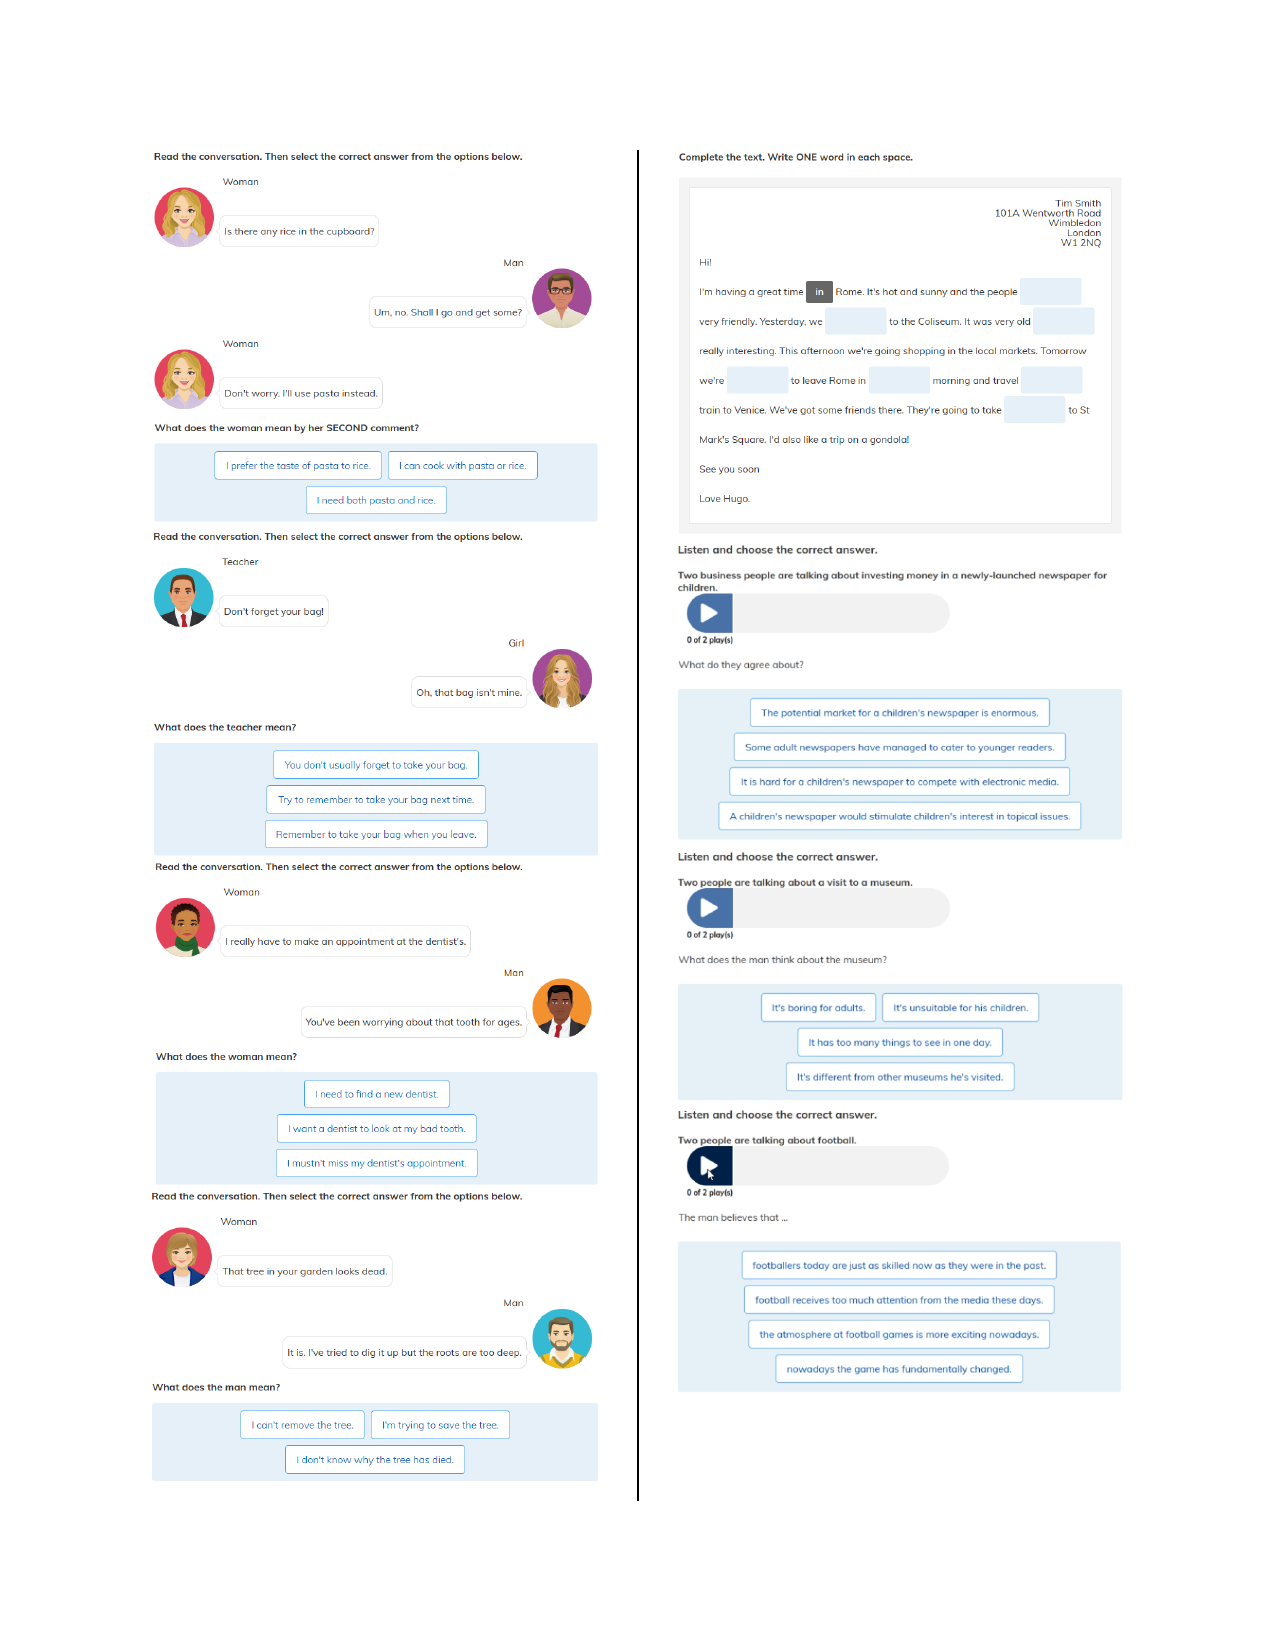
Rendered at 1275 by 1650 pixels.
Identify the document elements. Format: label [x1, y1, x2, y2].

picture [675, 1107, 1125, 1393]
picture [675, 542, 1125, 844]
picture [150, 860, 600, 1186]
picture [675, 849, 1125, 1103]
picture [150, 1190, 600, 1484]
picture [675, 150, 1125, 538]
picture [150, 150, 600, 525]
picture [150, 529, 600, 856]
